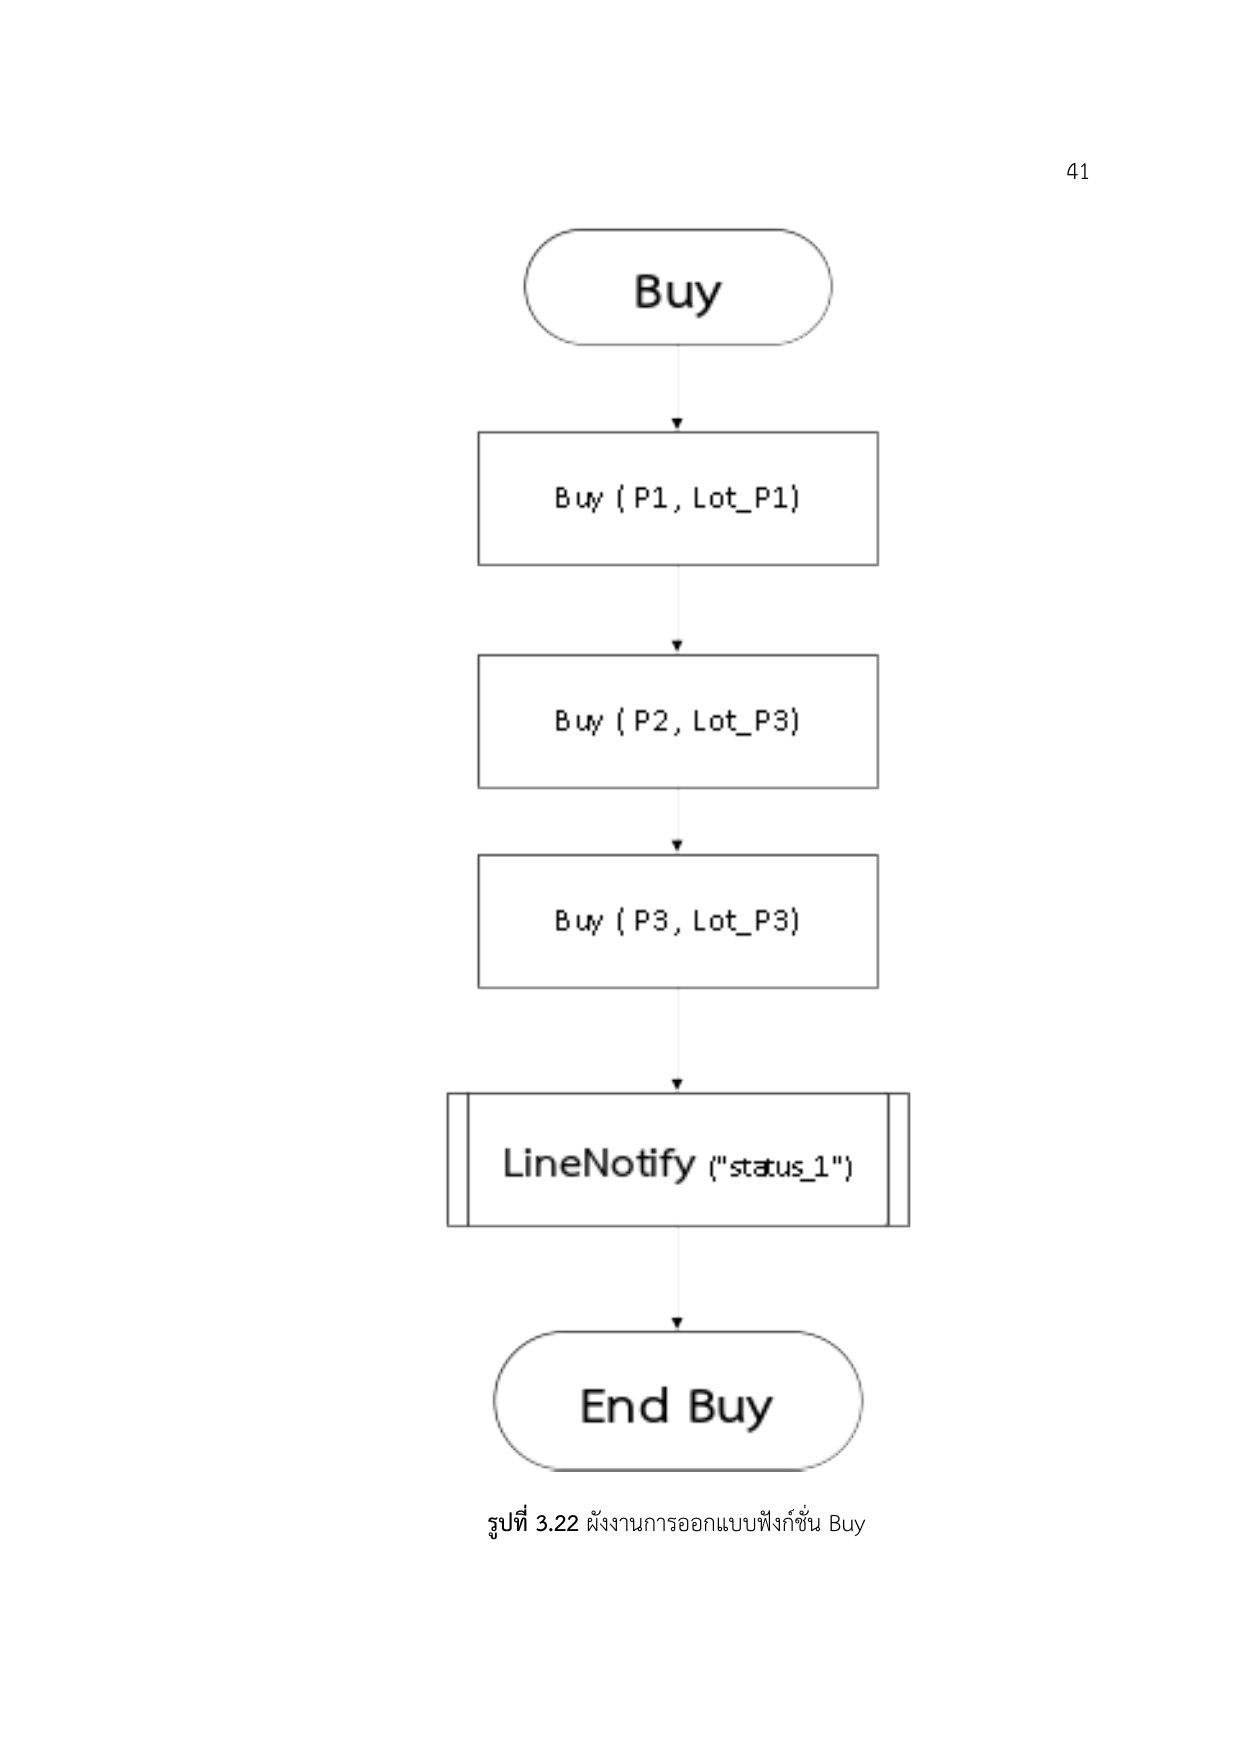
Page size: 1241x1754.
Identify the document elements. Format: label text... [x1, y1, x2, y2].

text รูปที่ 3.22 ผังงานการออกแบบฟังก์ชั่น Buy [262, 1502, 1090, 1540]
